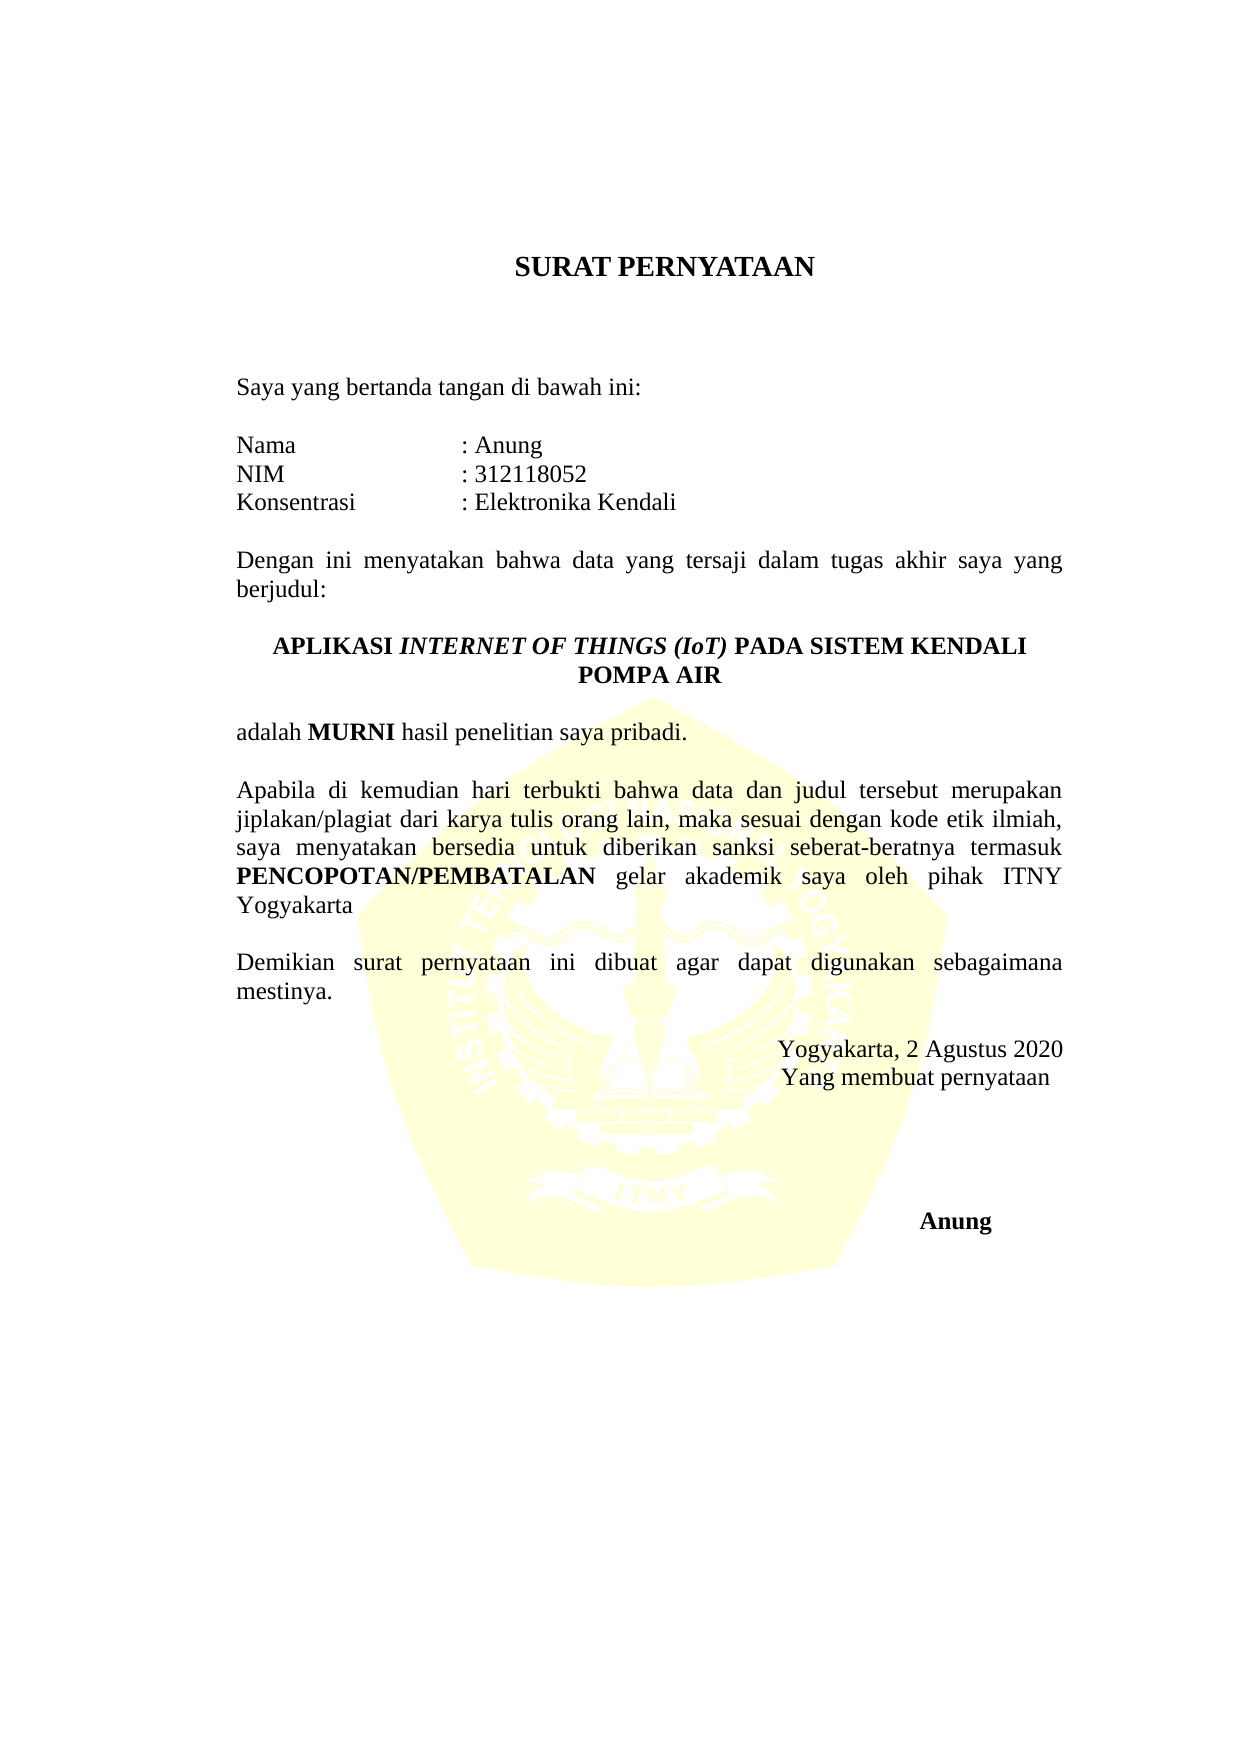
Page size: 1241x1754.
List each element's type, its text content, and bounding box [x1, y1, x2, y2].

text Yogyakarta, 2 Agustus 2020 [686, 1034, 1063, 1062]
text APLIKASI INTERNET OF THINGS (IoT) PADA SISTEM KENDALI POMPA AIR [236, 631, 1063, 689]
text Nama : Anung [236, 430, 1063, 459]
text NIM : 312118052 [236, 459, 1063, 487]
text adalah MURNI hasil penelitian saya pribadi. [236, 717, 1063, 746]
text Apabila di kemudian hari terbukti bahwa data dan judul tersebut merupakan jiplakan/plagiat dari karya tulis orang lain, maka sesuai dengan kode etik ilmiah, saya menyatakan bersedia untuk diberikan sanksi seberat-beratnya termasuk PENCOPOTAN/PEMBATALAN gelar akademik saya oleh pihak ITNY Yogyakarta [236, 775, 1063, 919]
subtitle SURAT PERNYATAAN [266, 249, 1063, 282]
text Konsentrasi : Elektronika Kendali [236, 487, 1063, 516]
text Demikian surat pernyataan ini dibuat agar dapat digunakan sebagaimana mestinya. [236, 947, 1063, 1005]
text Saya yang bertanda tangan di bawah ini: [236, 372, 1063, 401]
text Yang membuat pernyataan [686, 1062, 1063, 1091]
text Anung [236, 1206, 1063, 1235]
text Dengan ini menyatakan bahwa data yang tersaji dalam tugas akhir saya yang berjudul: [236, 545, 1063, 602]
